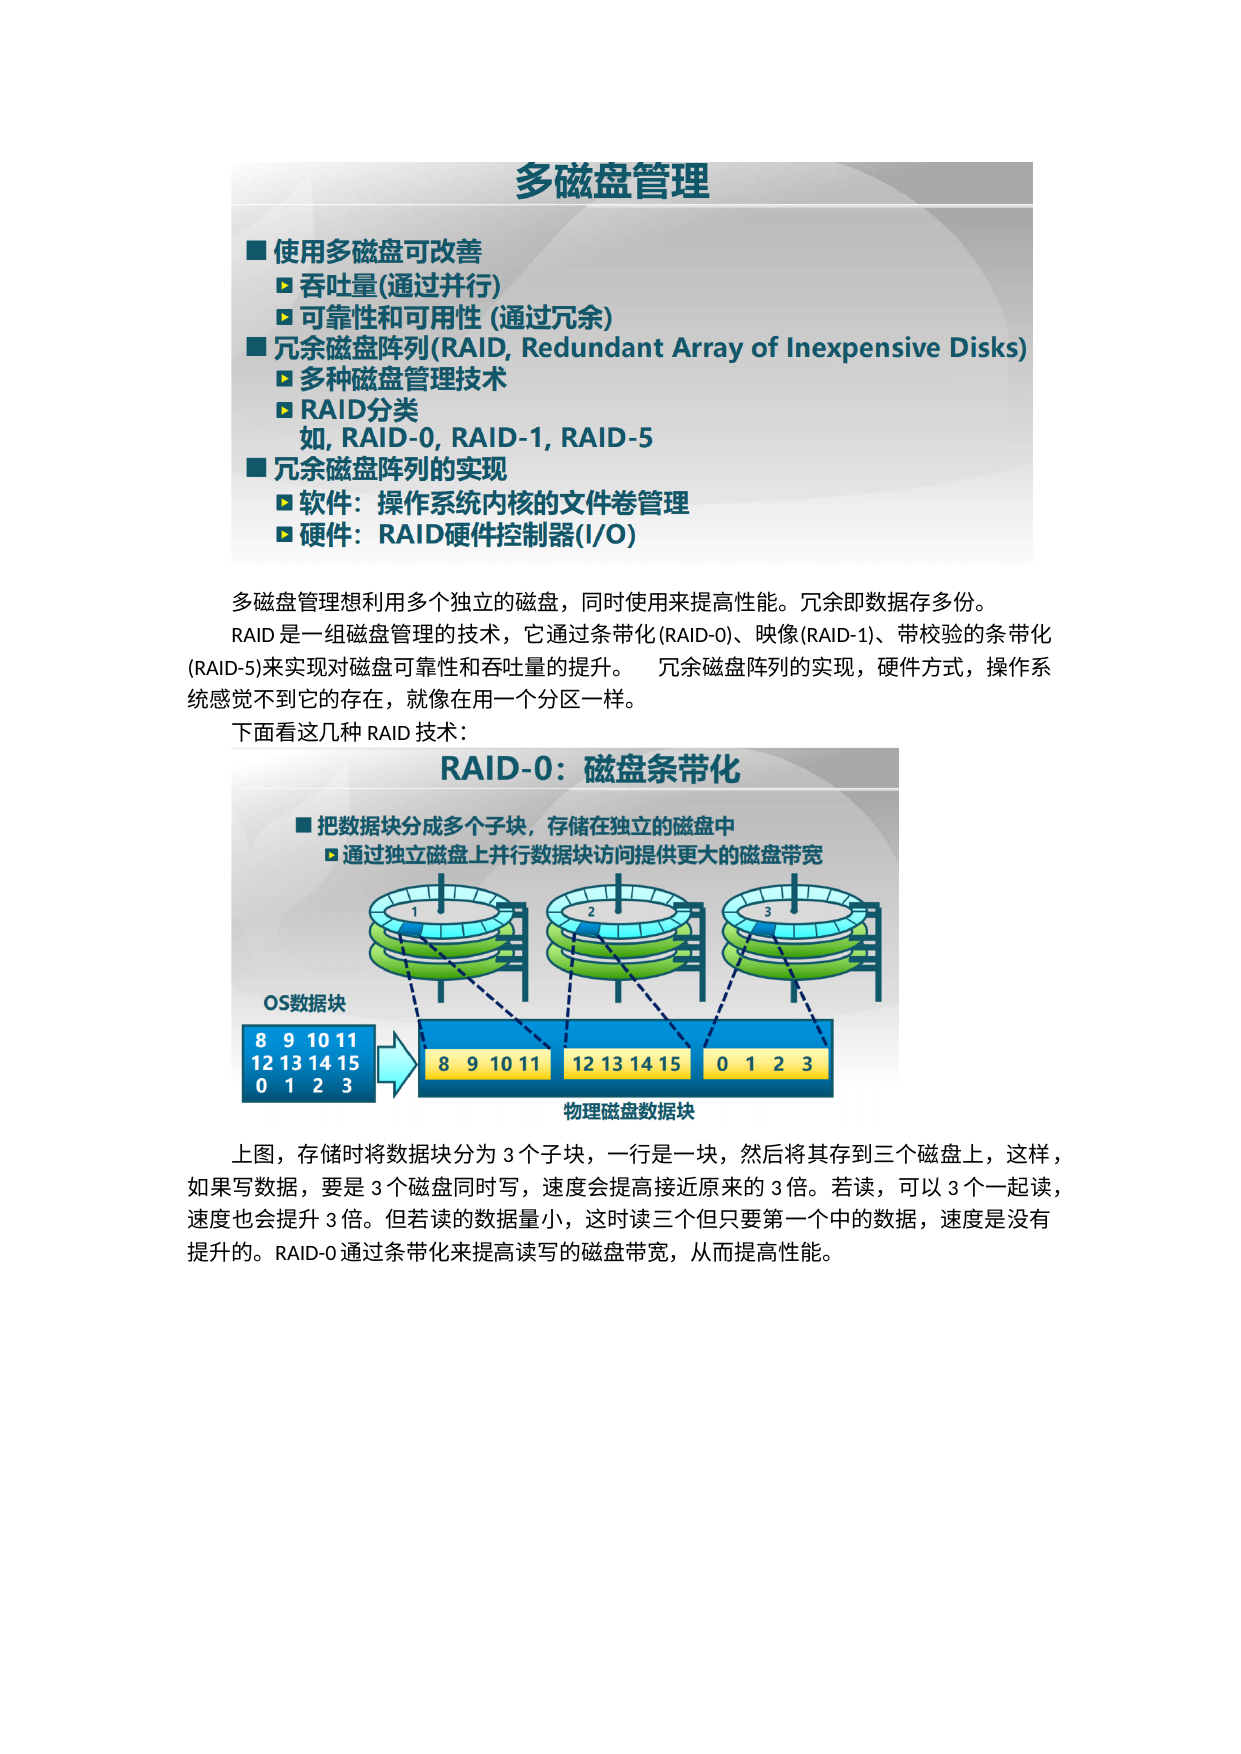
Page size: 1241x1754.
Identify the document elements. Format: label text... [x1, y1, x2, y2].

picture [231, 162, 1033, 565]
text 上图，存储时将数据块分为3个子块，一行是一块，然后将其存到三个磁盘上，这样，如果写数据，要是3个磁盘同时写，速度会提高接近原来的3倍。若读，可以3个一起读，速度也会提升3倍。但若读的数据量小，这时读三个但只要第一个中的数据，速度是没有提升的。RAID-0通过条带化来提高读写的磁盘带宽，从而提高性能。 [187, 1137, 1053, 1267]
text 多磁盘管理想利用多个独立的磁盘，同时使用来提高性能。冗余即数据存多份。 [187, 584, 1053, 617]
picture [231, 747, 899, 1127]
text 下面看这几种RAID技术： [187, 714, 1053, 747]
text RAID是一组磁盘管理的技术，它通过条带化(RAID-0)、映像(RAID-1)、带校验的条带化(RAID-5)来实现对磁盘可靠性和吞吐量的提升。 冗余磁盘阵列的实现，硬件方式，操作系统感觉不到它的存在，就像在用一个分区一样。 [187, 617, 1053, 714]
